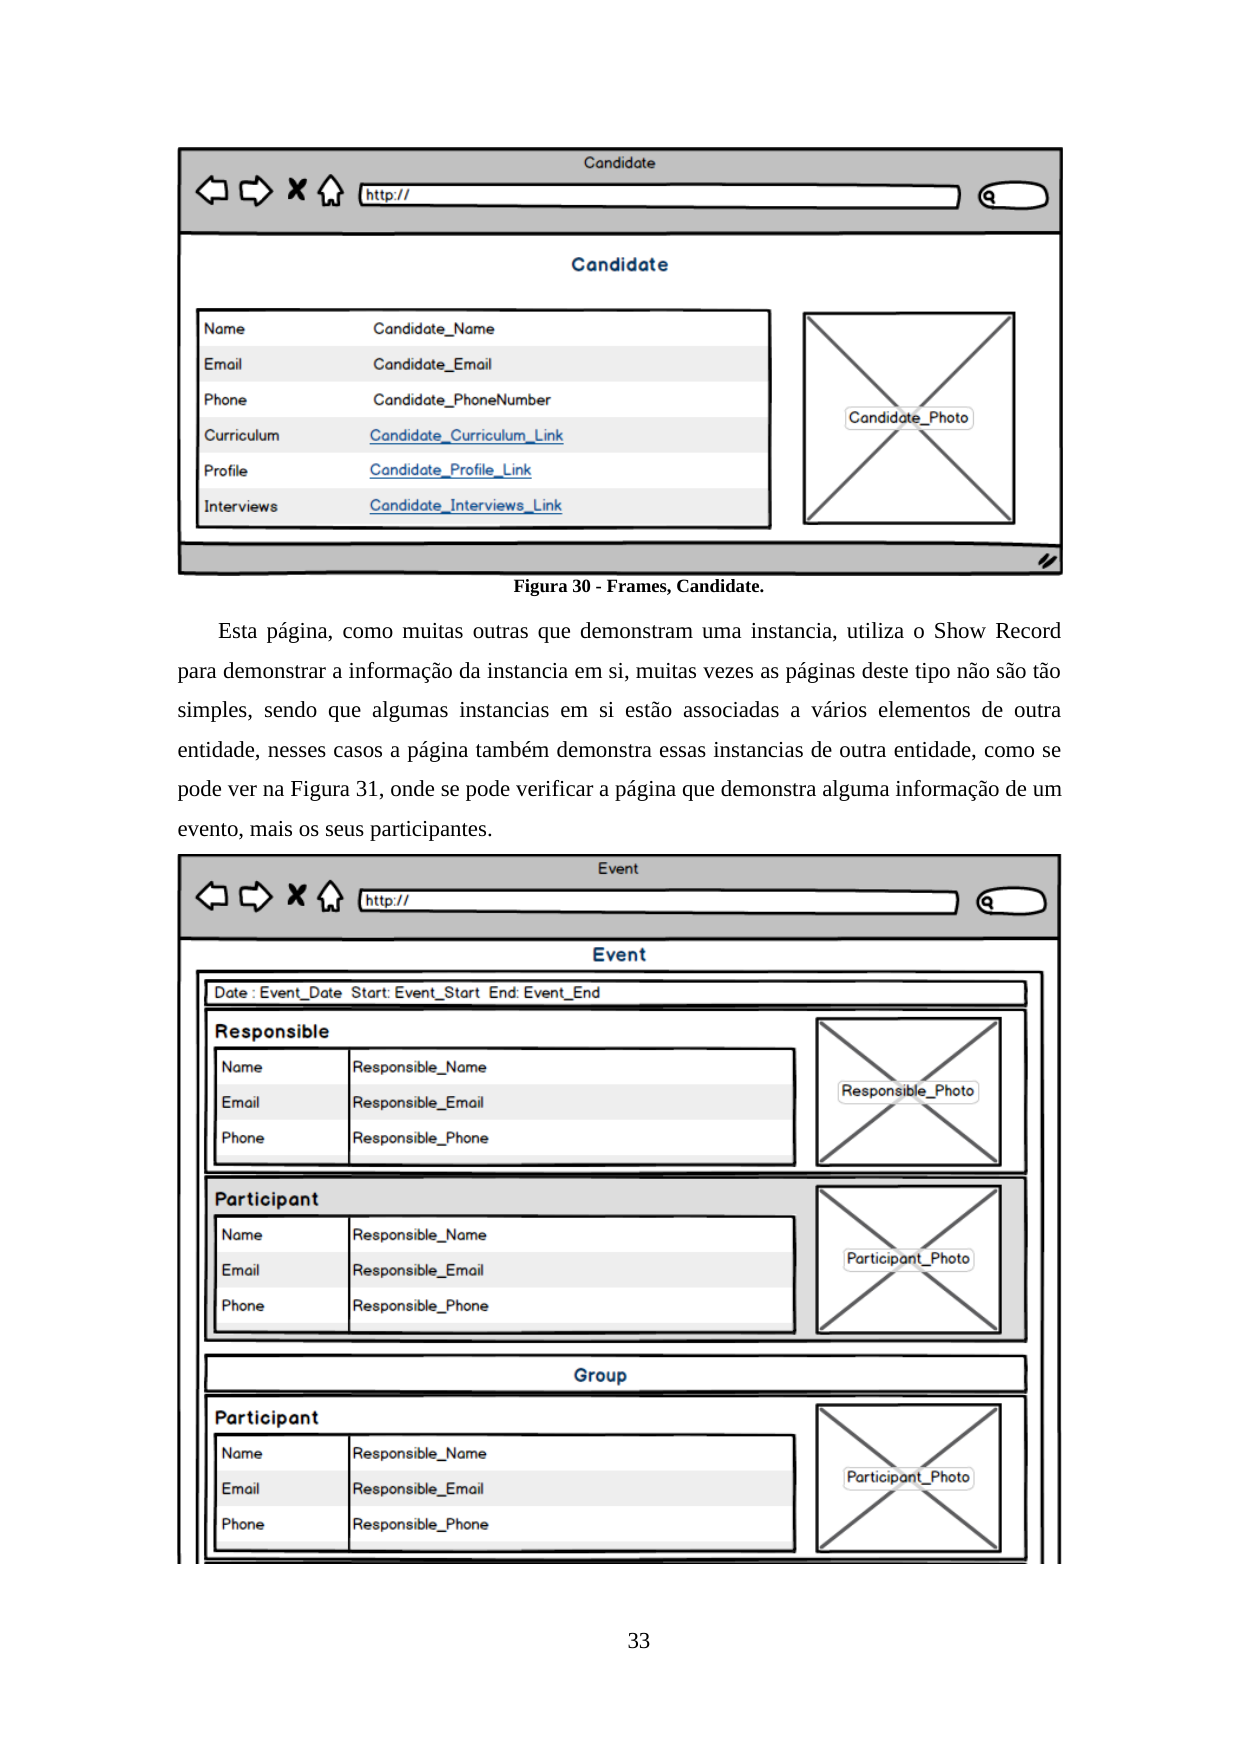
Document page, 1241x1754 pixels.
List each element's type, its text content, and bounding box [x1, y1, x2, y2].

text Esta página, como muitas outras que demonstram uma instancia, utiliza o Show Record para demonstrar a informação da instancia em si, muitas vezes as páginas deste tipo não são tão simples, sendo que algumas instancias em si estão associadas a vários elementos de outra entidade, nesses casos a página também demonstra essas instancias de outra entidade, como se pode ver na Figura 31, onde se pode verificar a página que demonstra alguma informação de um evento, mais os seus participantes. [177, 618, 1063, 841]
picture [177, 854, 1062, 1564]
text Figura 30 - Frames, Candidate. [177, 576, 1063, 597]
picture [177, 147, 1063, 576]
